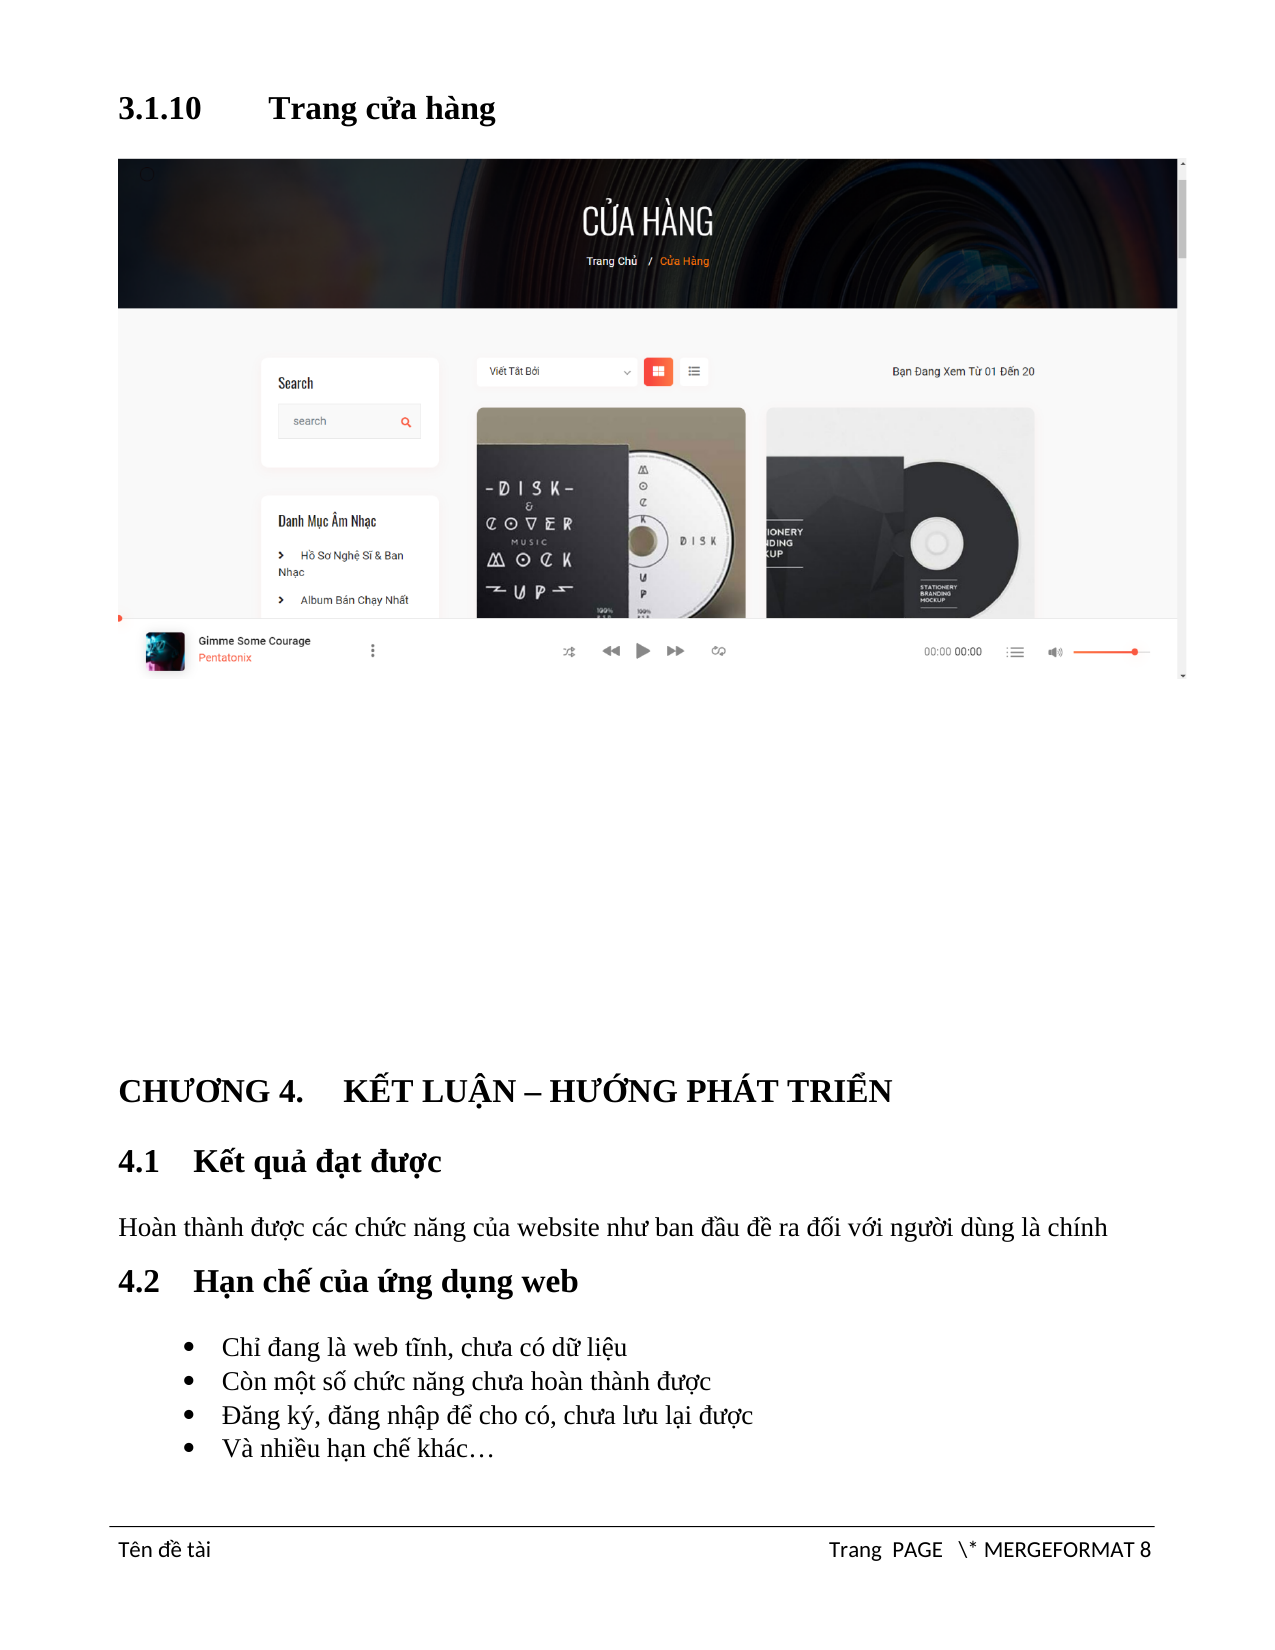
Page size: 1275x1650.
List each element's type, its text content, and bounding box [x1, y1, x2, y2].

text Hoàn thành được các chức năng của website như ban đầu đề ra đối với người dùng là chính [118, 1211, 1186, 1242]
picture [118, 158, 1187, 679]
subtitle Kết quả đạt được [118, 1141, 1186, 1179]
list Và nhiều hạn chế khác… [184, 1433, 1186, 1464]
list Chỉ đang là web tĩnh, chưa có dữ liệu [184, 1331, 1186, 1363]
subtitle KẾT LUẬN – HƯỚNG PHÁT TRIỂN [118, 1071, 1186, 1109]
subtitle Hạn chế của ứng dụng web [118, 1261, 1186, 1300]
list Còn một số chức năng chưa hoàn thành được [184, 1365, 1186, 1396]
subtitle Trang cửa hàng [118, 89, 1186, 127]
list Đăng ký, đăng nhập để cho có, chưa lưu lại được [184, 1399, 1186, 1430]
